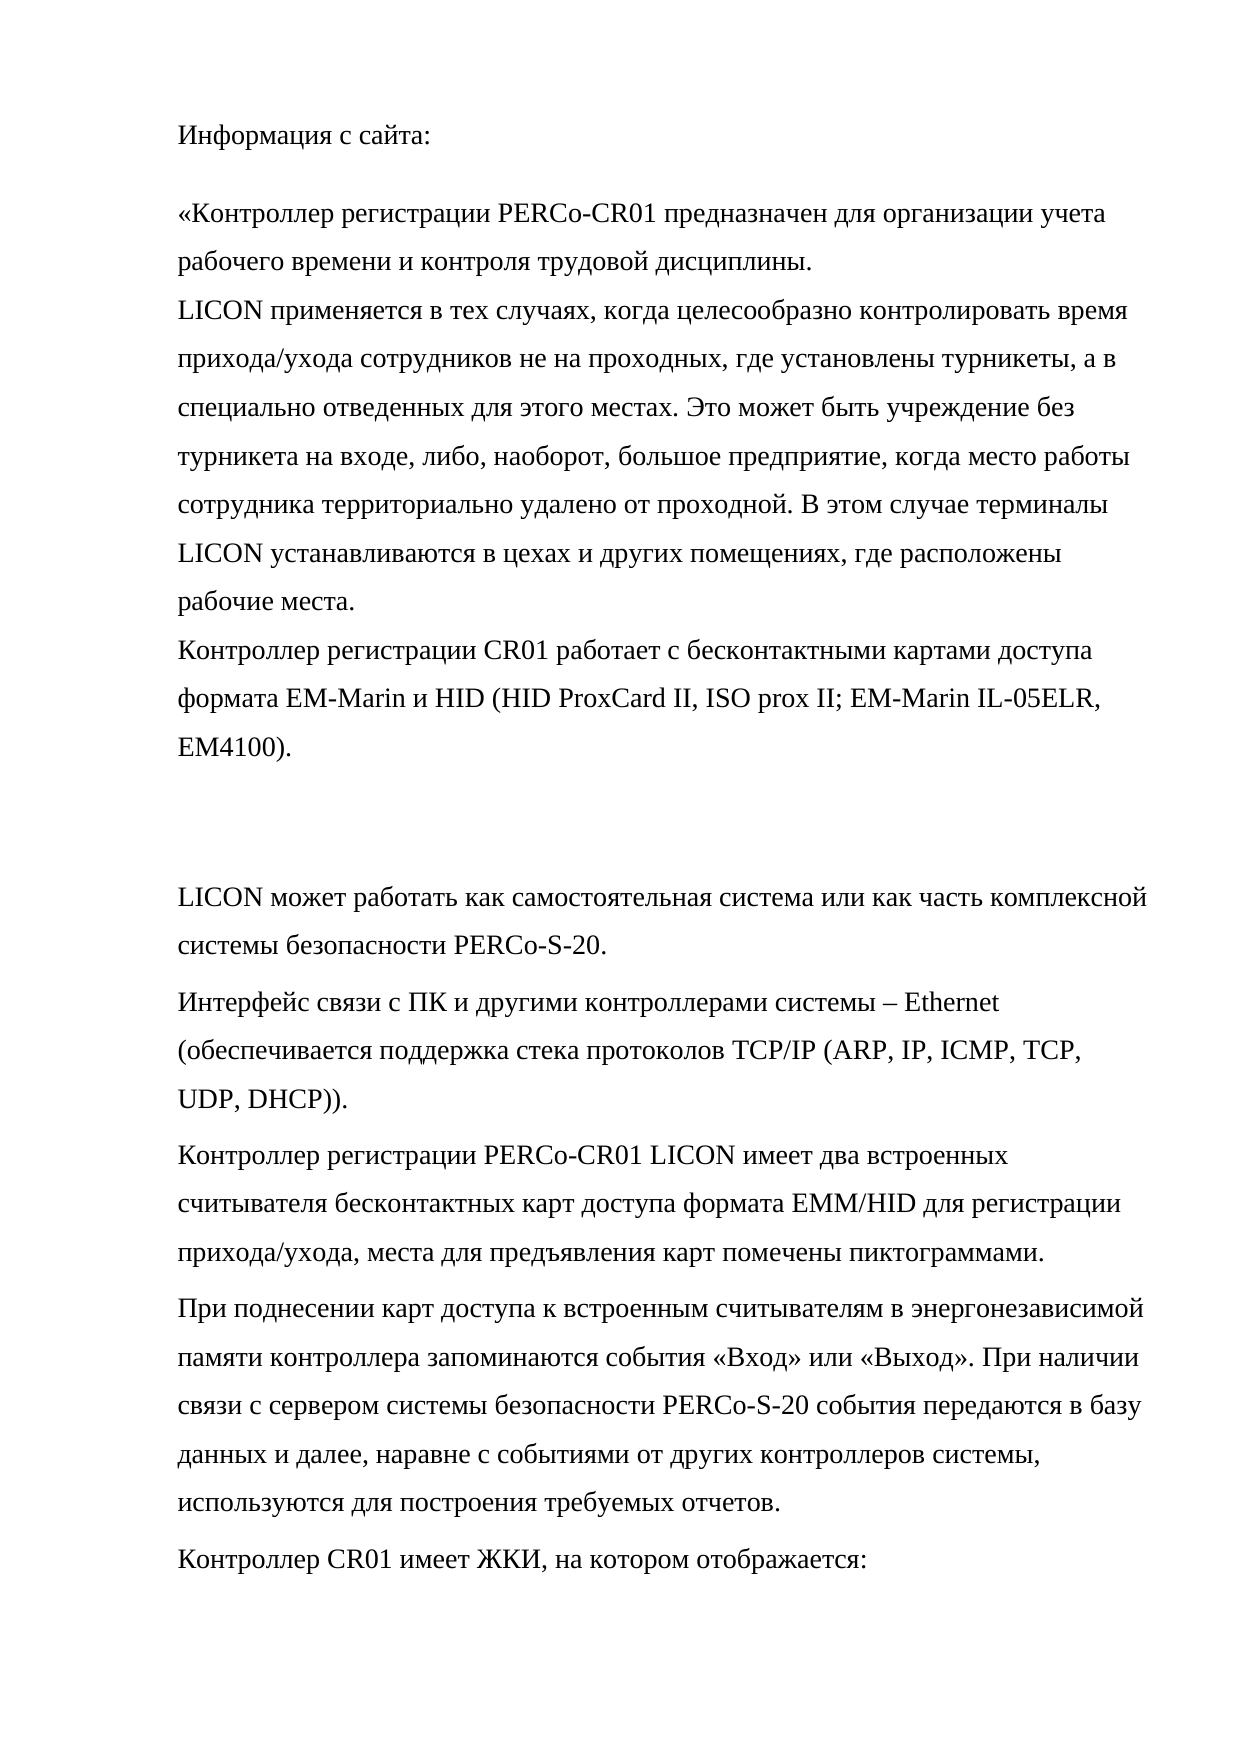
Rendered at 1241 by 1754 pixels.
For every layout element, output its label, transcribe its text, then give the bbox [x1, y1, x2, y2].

text Информация с сайта: [177, 118, 1152, 151]
text LICON может работать как самостоятельная система или как часть комплексной системы безопасности PERCo-S-20. [177, 880, 1152, 961]
text «Контроллер регистрации PERCo-CR01 предназначен для организации учета рабочего времени и контроля трудовой дисциплины. LICON применяется в тех случаях, когда целесообразно контролировать время прихода/ухода сотрудников не на проходных, где установлены турникеты, а в специально отведенных для этого местах. Это может быть учреждение без турникета на входе, либо, наоборот, большое предприятие, когда место работы сотрудника территориально удалено от проходной. В этом случае терминалы LICON устанавливаются в цехах и других помещениях, где расположены рабочие места. Контроллер регистрации CR01 работает с бесконтактными картами доступа формата EM-Marin и HID (HID ProxCard II, ISO prox II; EM-Marin IL-05ELR, ЕМ4100). [177, 196, 1152, 762]
text Интерфейс связи с ПК и другими контроллерами системы – Ethernet (обеспечивается поддержка стека протоколов TCP/IP (ARP, IP, ICMP, TCP, UDP, DHCP)). [177, 984, 1152, 1114]
text Контроллер CR01 имеет ЖКИ, на котором отображается: [177, 1542, 1152, 1574]
text При поднесении карт доступа к встроенным считывателям в энергонезависимой памяти контроллера запоминаются события «Вход» или «Выход». При наличии связи с сервером системы безопасности PERCo-S-20 события передаются в базу данных и далее, наравне с событиями от других контроллеров системы, используются для построения требуемых отчетов. [177, 1291, 1152, 1518]
text Контроллер регистрации PERCo-CR01 LICON имеет два встроенных считывателя бесконтактных карт доступа формата EMM/HID для регистрации прихода/ухода, места для предъявления карт помечены пиктограммами. [177, 1138, 1152, 1267]
